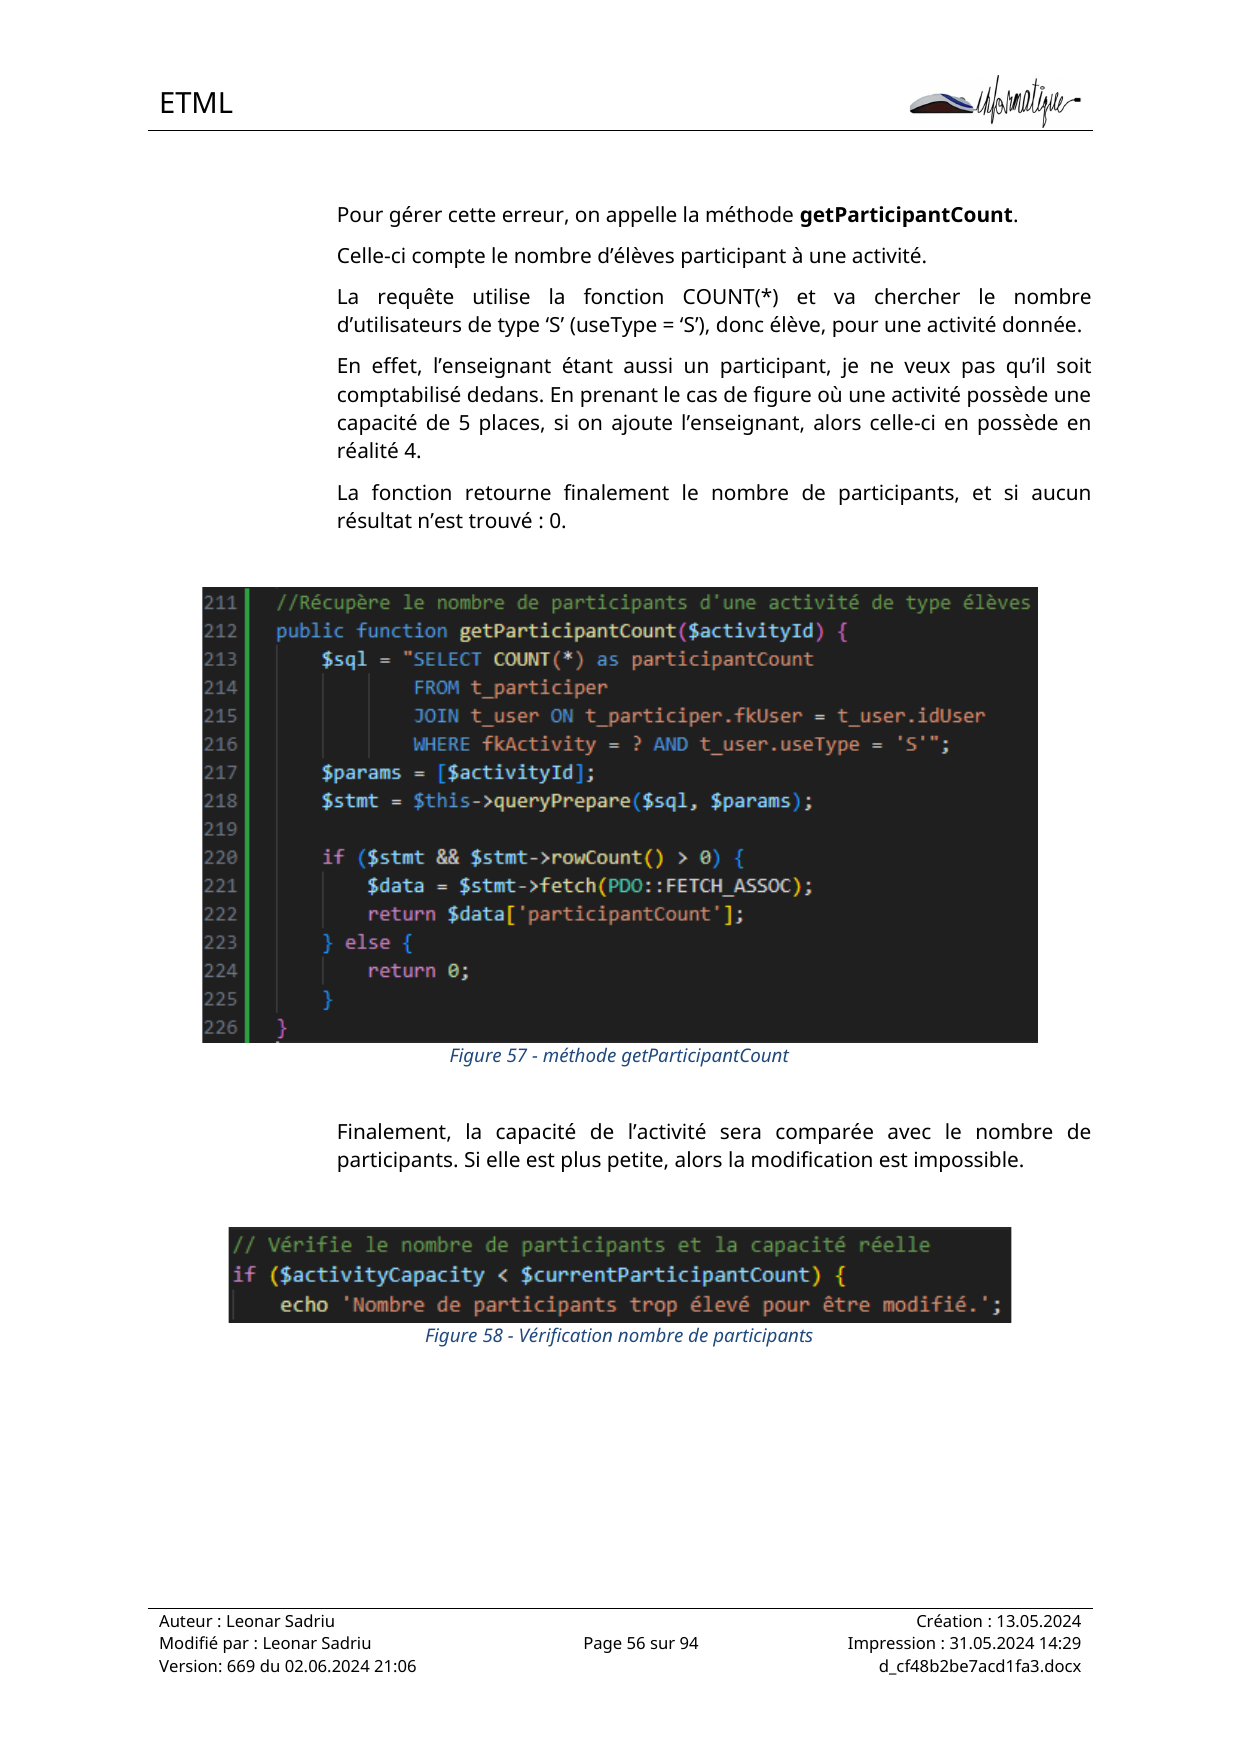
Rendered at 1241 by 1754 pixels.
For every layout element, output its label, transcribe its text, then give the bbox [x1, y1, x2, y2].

text Pour gérer cette erreur, on appelle la méthode getParticipantCount. [337, 200, 1092, 228]
picture [202, 587, 1038, 1043]
picture [909, 75, 1082, 128]
text Figure 57 - méthode getParticipantCount [148, 1042, 1092, 1068]
text Figure 58 - Vérification nombre de participants [148, 1323, 1092, 1348]
text En effet, l’enseignant étant aussi un participant, je ne veux pas qu’il soit comptabilisé dedans. En prenant le cas de figure où une activité possède une capacité de 5 places, si on ajoute l’enseignant, alors celle-ci en possède en réalité 4. [337, 351, 1092, 465]
picture [228, 1227, 1012, 1323]
text Finalement, la capacité de l’activité sera comparée avec le nombre de participants. Si elle est plus petite, alors la modification est impossible. [337, 1117, 1092, 1174]
text La requête utilise la fonction COUNT(*) et va chercher le nombre d’utilisateurs de type ‘S’ (useType = ‘S’), donc élève, pour une activité donnée. [337, 282, 1092, 339]
text La fonction retourne finalement le nombre de participants, et si aucun résultat n’est trouvé : 0. [337, 478, 1092, 534]
text Celle-ci compte le nombre d’élèves participant à une activité. [337, 241, 1092, 269]
